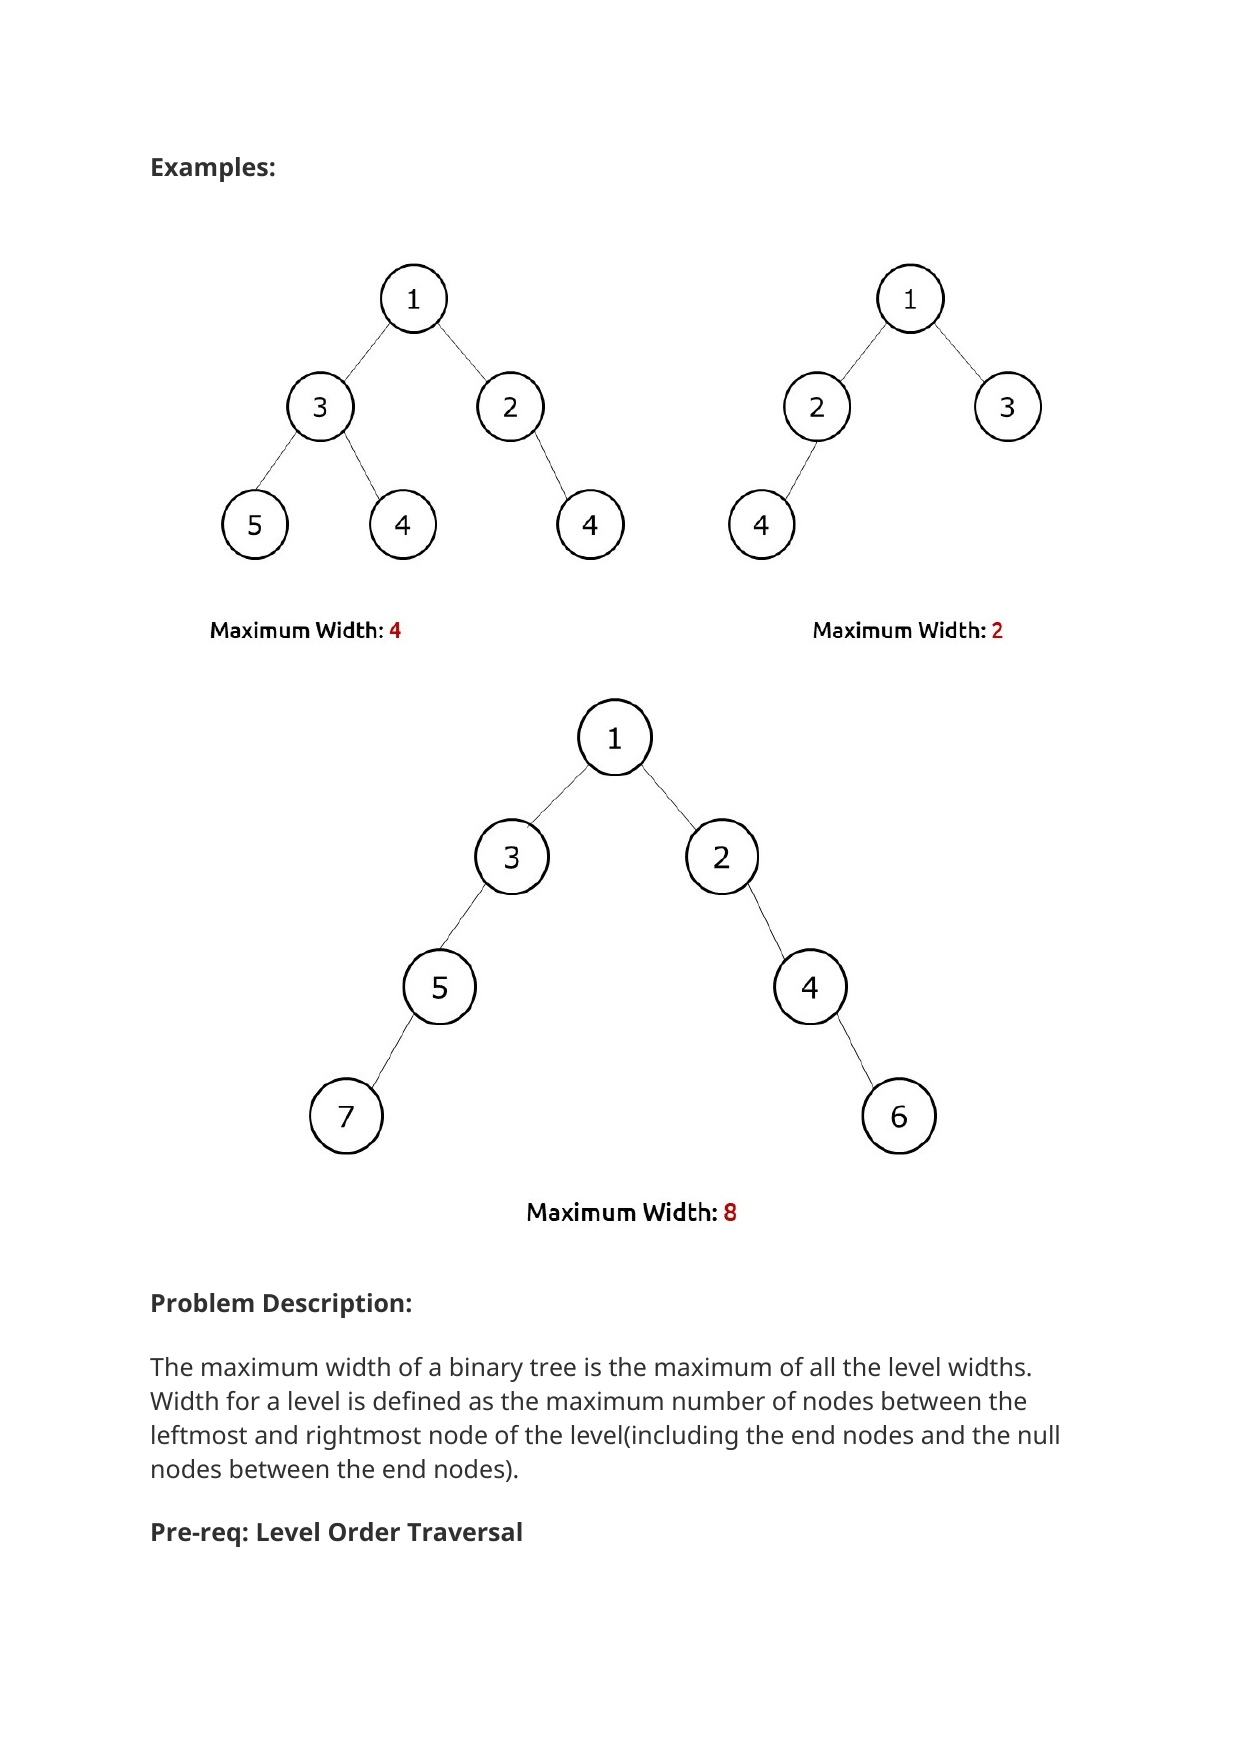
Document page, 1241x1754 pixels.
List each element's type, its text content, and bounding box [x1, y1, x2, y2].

text Pre-req: Level Order Traversal [150, 1514, 1090, 1549]
text The maximum width of a binary tree is the maximum of all the level widths. Width for a level is defined as the maximum number of nodes between the leftmost and rightmost node of the level(including the end nodes and the null nodes between the end nodes). [150, 1349, 1090, 1485]
picture [150, 213, 1091, 1249]
text Examples: [150, 150, 1090, 184]
text Problem Description: [150, 1286, 1090, 1320]
